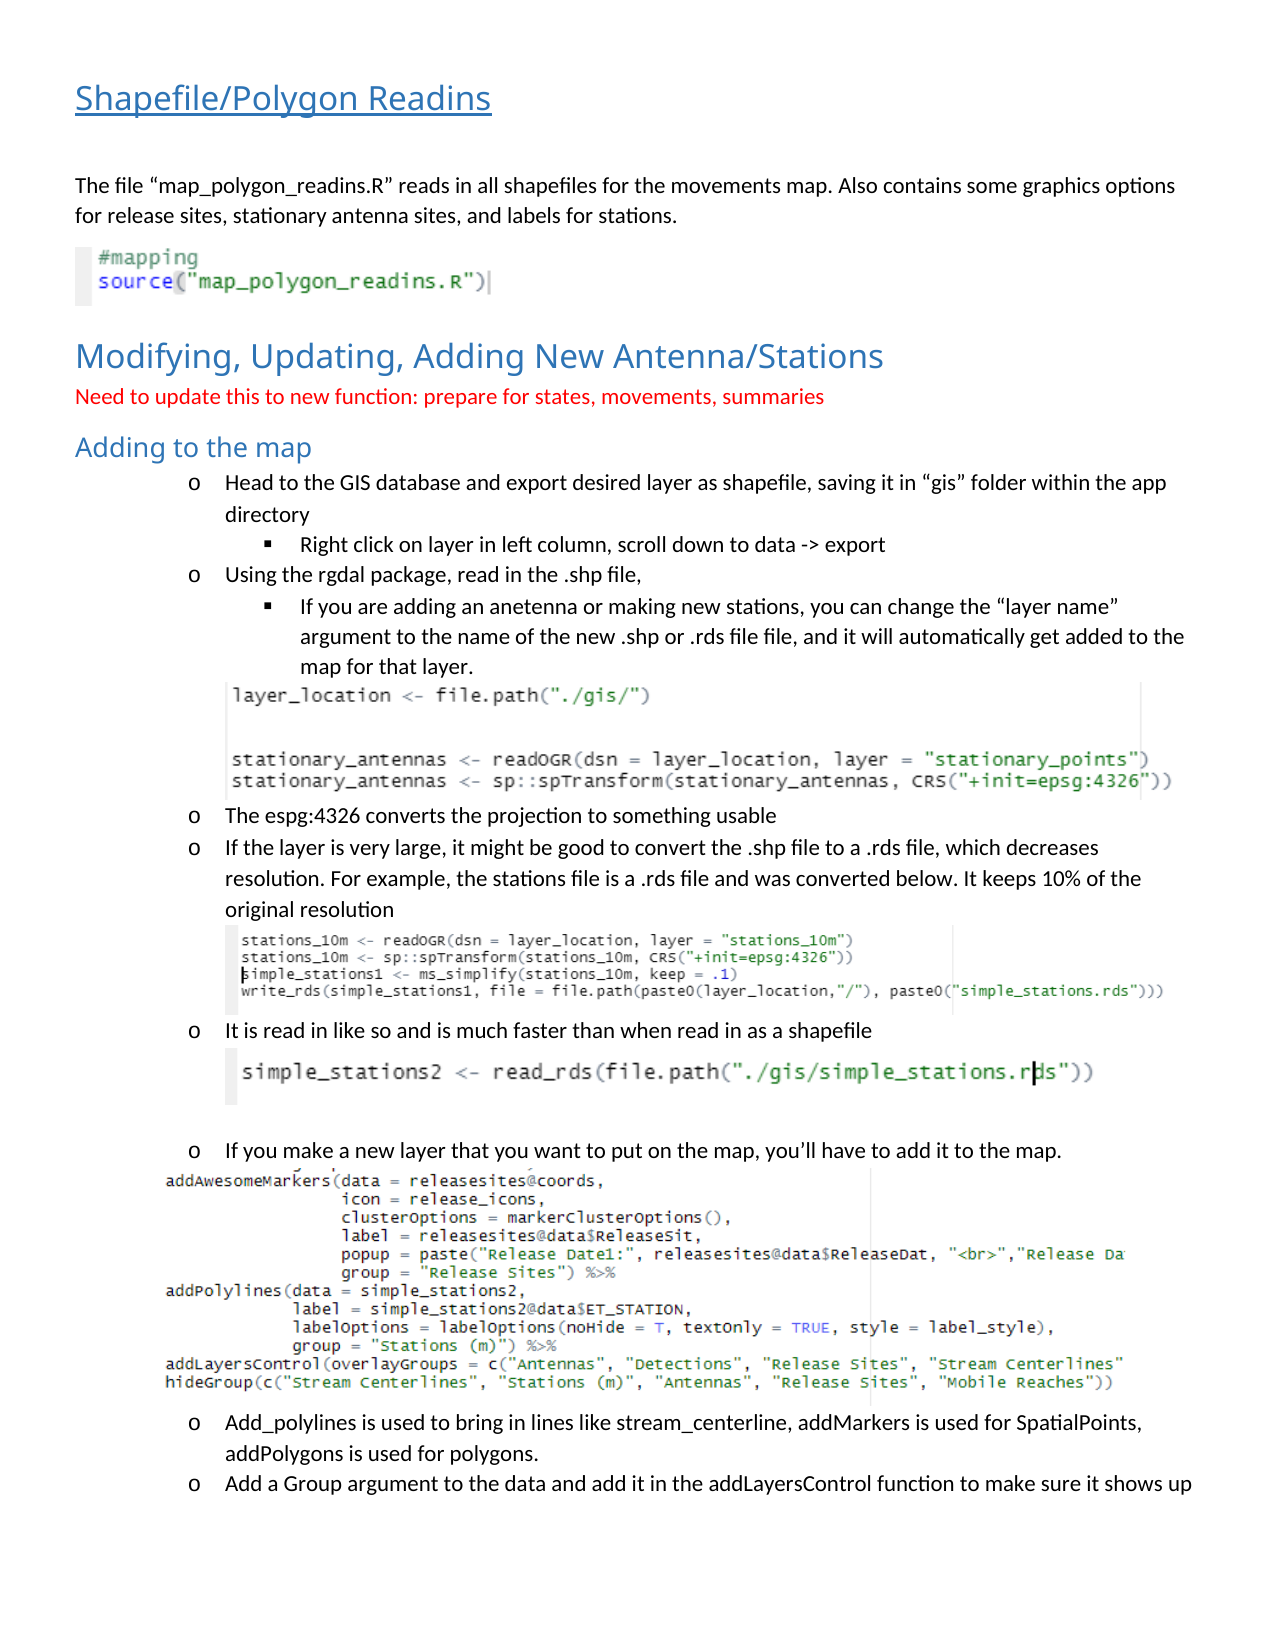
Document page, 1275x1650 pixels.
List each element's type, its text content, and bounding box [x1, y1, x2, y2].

subtitle Adding to the map [75, 429, 1200, 466]
picture [225, 682, 1200, 800]
list Add a Group argument to the data and add it in the addLayersControl function to make sure it shows up [187, 1469, 1200, 1498]
list If you are adding an anetenna or making new stations, you can change the “layer name” argument to the name of the new .shp or .rds file file, and it will automatically get added to the map for that layer. [262, 592, 1200, 680]
list Add_polylines is used to bring in lines like stream_centerline, addMarkers is used for SpatialPoints, addPolygons is used for polygons. [187, 1408, 1200, 1467]
list Using the rgdal package, read in the .shp file, [187, 560, 1200, 589]
subtitle Modifying, Updating, Adding New Antenna/Stations [75, 333, 1200, 378]
picture [225, 925, 1200, 1015]
list Head to the GIS database and export desired layer as shapefile, saving it in “gis” folder within the app directory [187, 468, 1200, 528]
list It is read in like so and is much faster than when read in as a shapefile [187, 1017, 1200, 1046]
list The espg:4326 converts the projection to something usable [187, 802, 1200, 831]
list If the layer is very large, it might be good to convert the .shp file to a .rds file, which decreases resolution. For example, the stations file is a .rds file and was converted below. It keeps 10% of the original resolution [187, 833, 1200, 923]
subtitle Shapefile/Polygon Readins [75, 75, 1200, 120]
list Right click on layer in left column, scroll down to data -> export [262, 530, 1200, 558]
picture [150, 1168, 1125, 1406]
list If you make a new layer that you want to put on the map, you’ll have to add it to the map. [187, 1137, 1200, 1166]
picture [75, 247, 505, 306]
text The file “map_polygon_readins.R” reads in all shapefiles for the movements map. Also contains some graphics options for release sites, stationary antenna sites, and labels for stations. [75, 171, 1200, 229]
picture [225, 1048, 1136, 1105]
text Need to update this to new function: prepare for states, movements, summaries [75, 382, 1200, 410]
